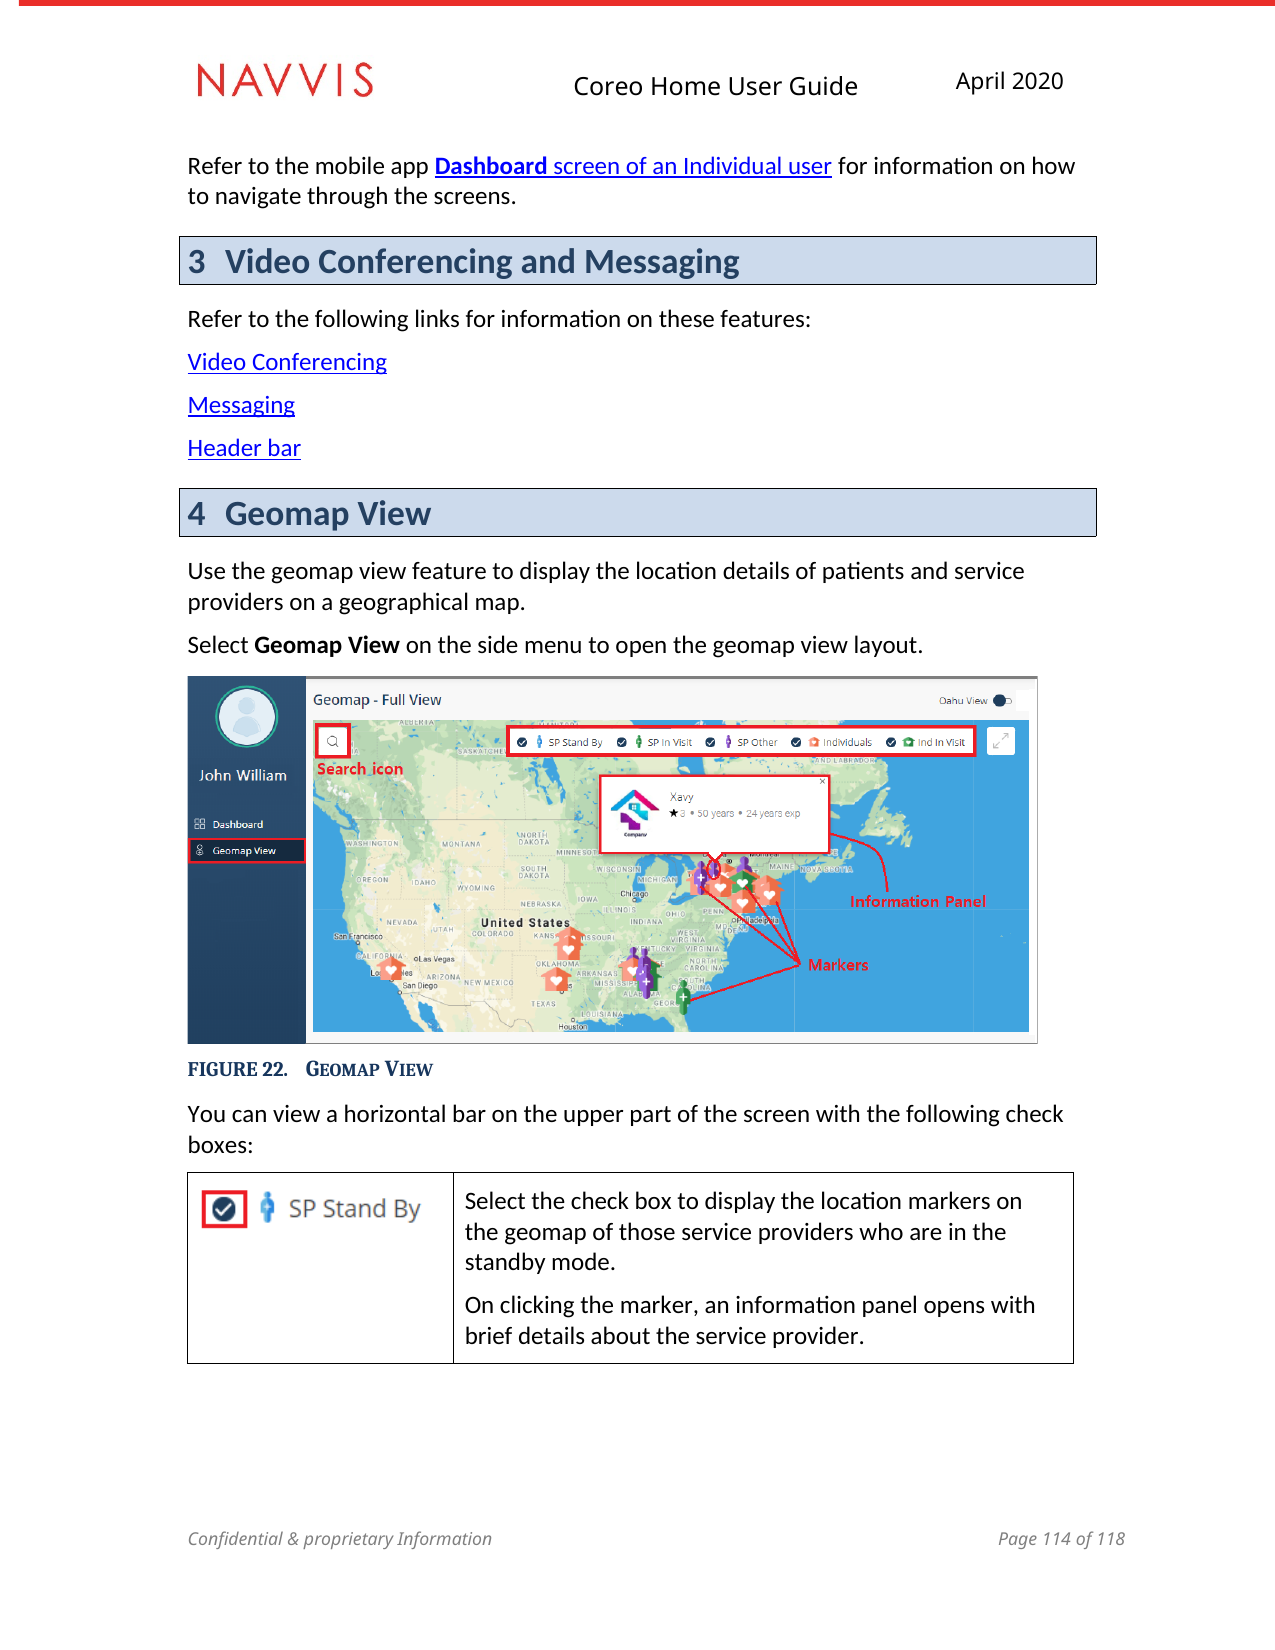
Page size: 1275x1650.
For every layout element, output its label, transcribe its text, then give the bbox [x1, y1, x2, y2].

text You can view a horizontal bar on the upper part of the screen with the following check boxes: [187, 1098, 1087, 1159]
picture [198, 1185, 427, 1235]
subtitle Video Conferencing and Messaging [180, 237, 1096, 284]
text Geomap View [187, 1056, 1058, 1082]
text Refer to the following links for information on these features: [187, 303, 1087, 334]
list Header bar [187, 432, 1087, 463]
picture [187, 55, 383, 104]
table_header Select the check box to display the location markers on the geomap of those service providers who are in the standby mode. On clicking the marker, an information panel opens with brief details about the service provider. [454, 1173, 1073, 1363]
text Refer to the mobile app Dashboard screen of an Individual user for information on how to navigate through the screens. [187, 150, 1087, 211]
picture [187, 676, 1038, 1044]
text Messaging [187, 389, 1087, 420]
text Select Geomap View on the side menu to open the geomap view layout. [187, 629, 1087, 659]
text Use the geomap view feature to display the location details of patients and service providers on a geographical map. [187, 555, 1087, 616]
subtitle Geomap View [180, 489, 1096, 536]
table_header [188, 1173, 453, 1363]
text Video Conferencing [187, 346, 1087, 377]
